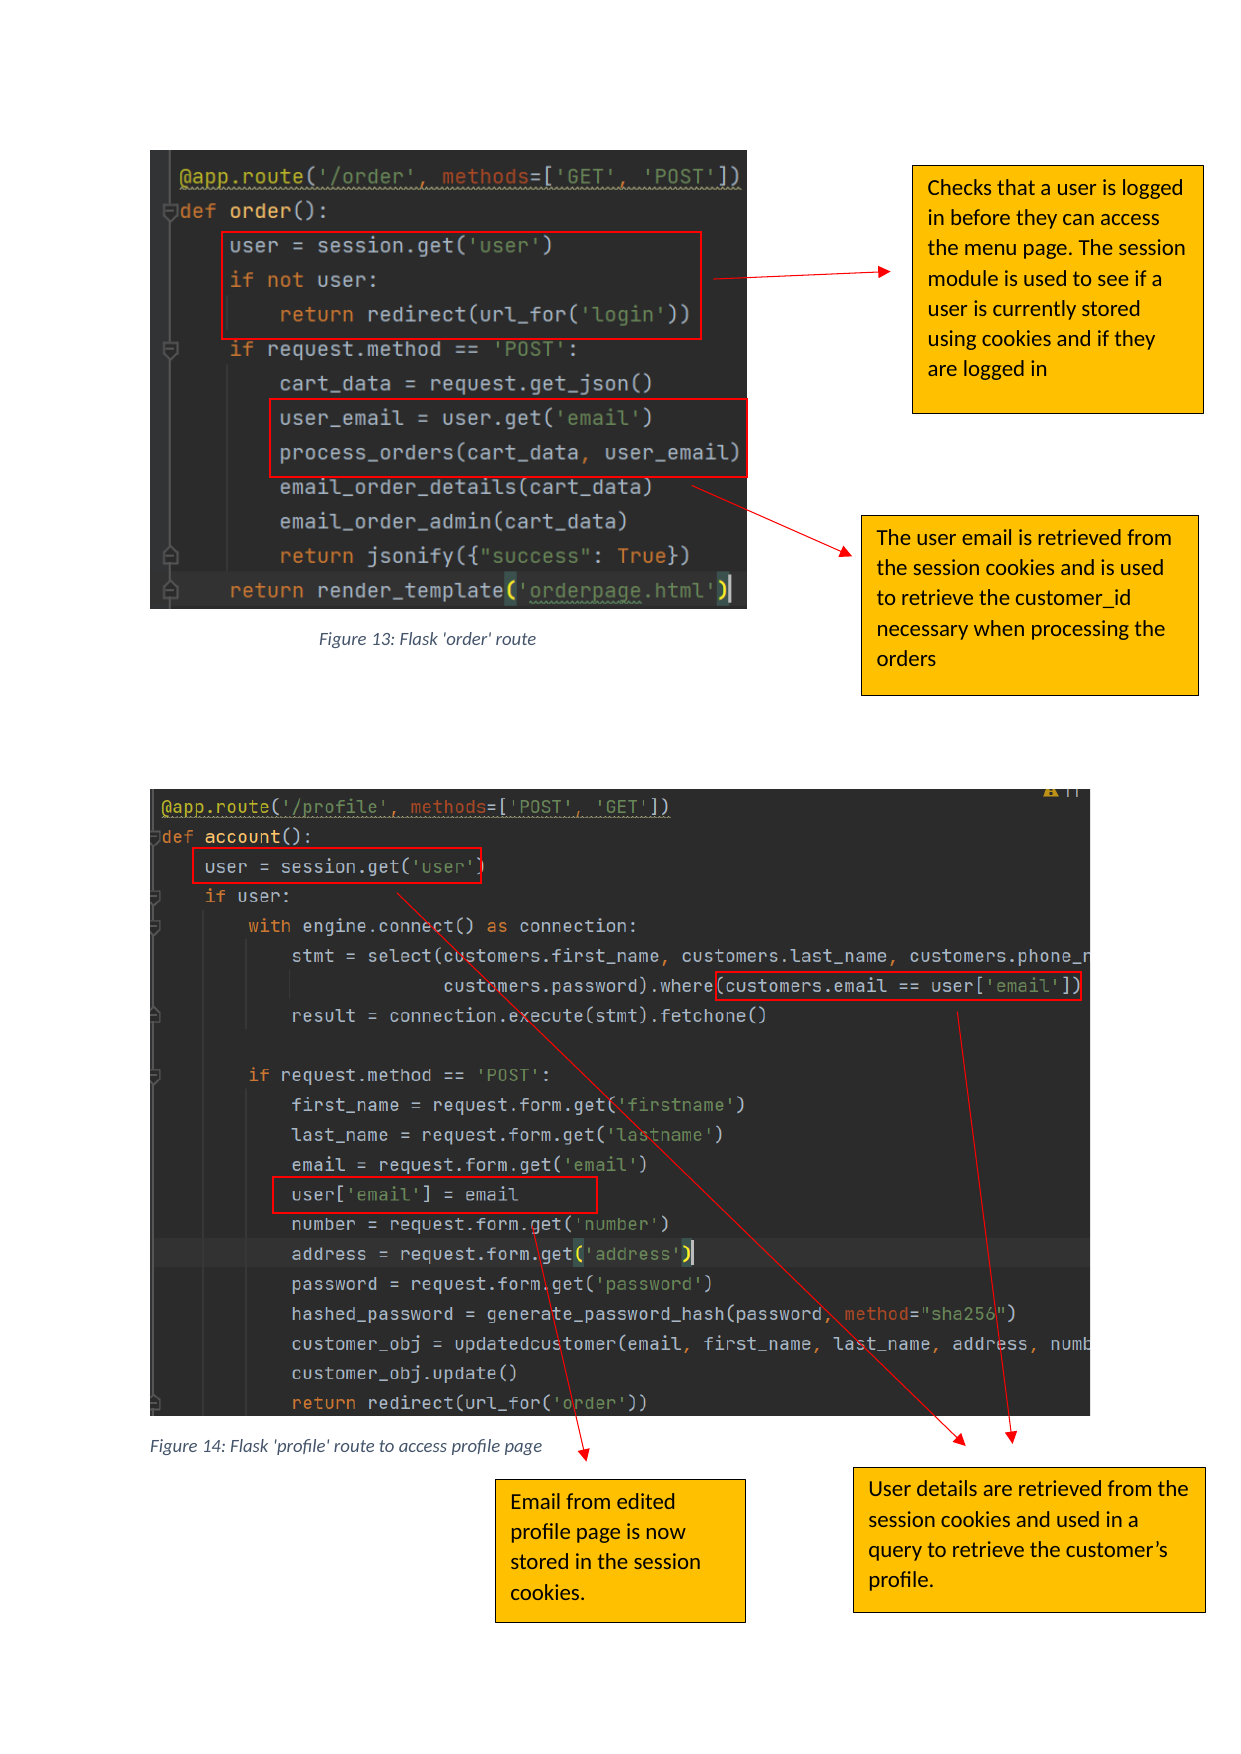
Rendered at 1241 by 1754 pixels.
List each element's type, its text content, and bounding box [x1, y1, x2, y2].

text Figure 14: Flask 'profile' route to access profile page [150, 1434, 582, 1457]
text Figure 13: Flask 'order' route [150, 627, 861, 650]
picture [271, 400, 746, 476]
picture [150, 150, 747, 609]
picture [150, 789, 1091, 1416]
text Figure 14: Flask 'profile' route to access profile page [581, 1434, 1090, 1457]
